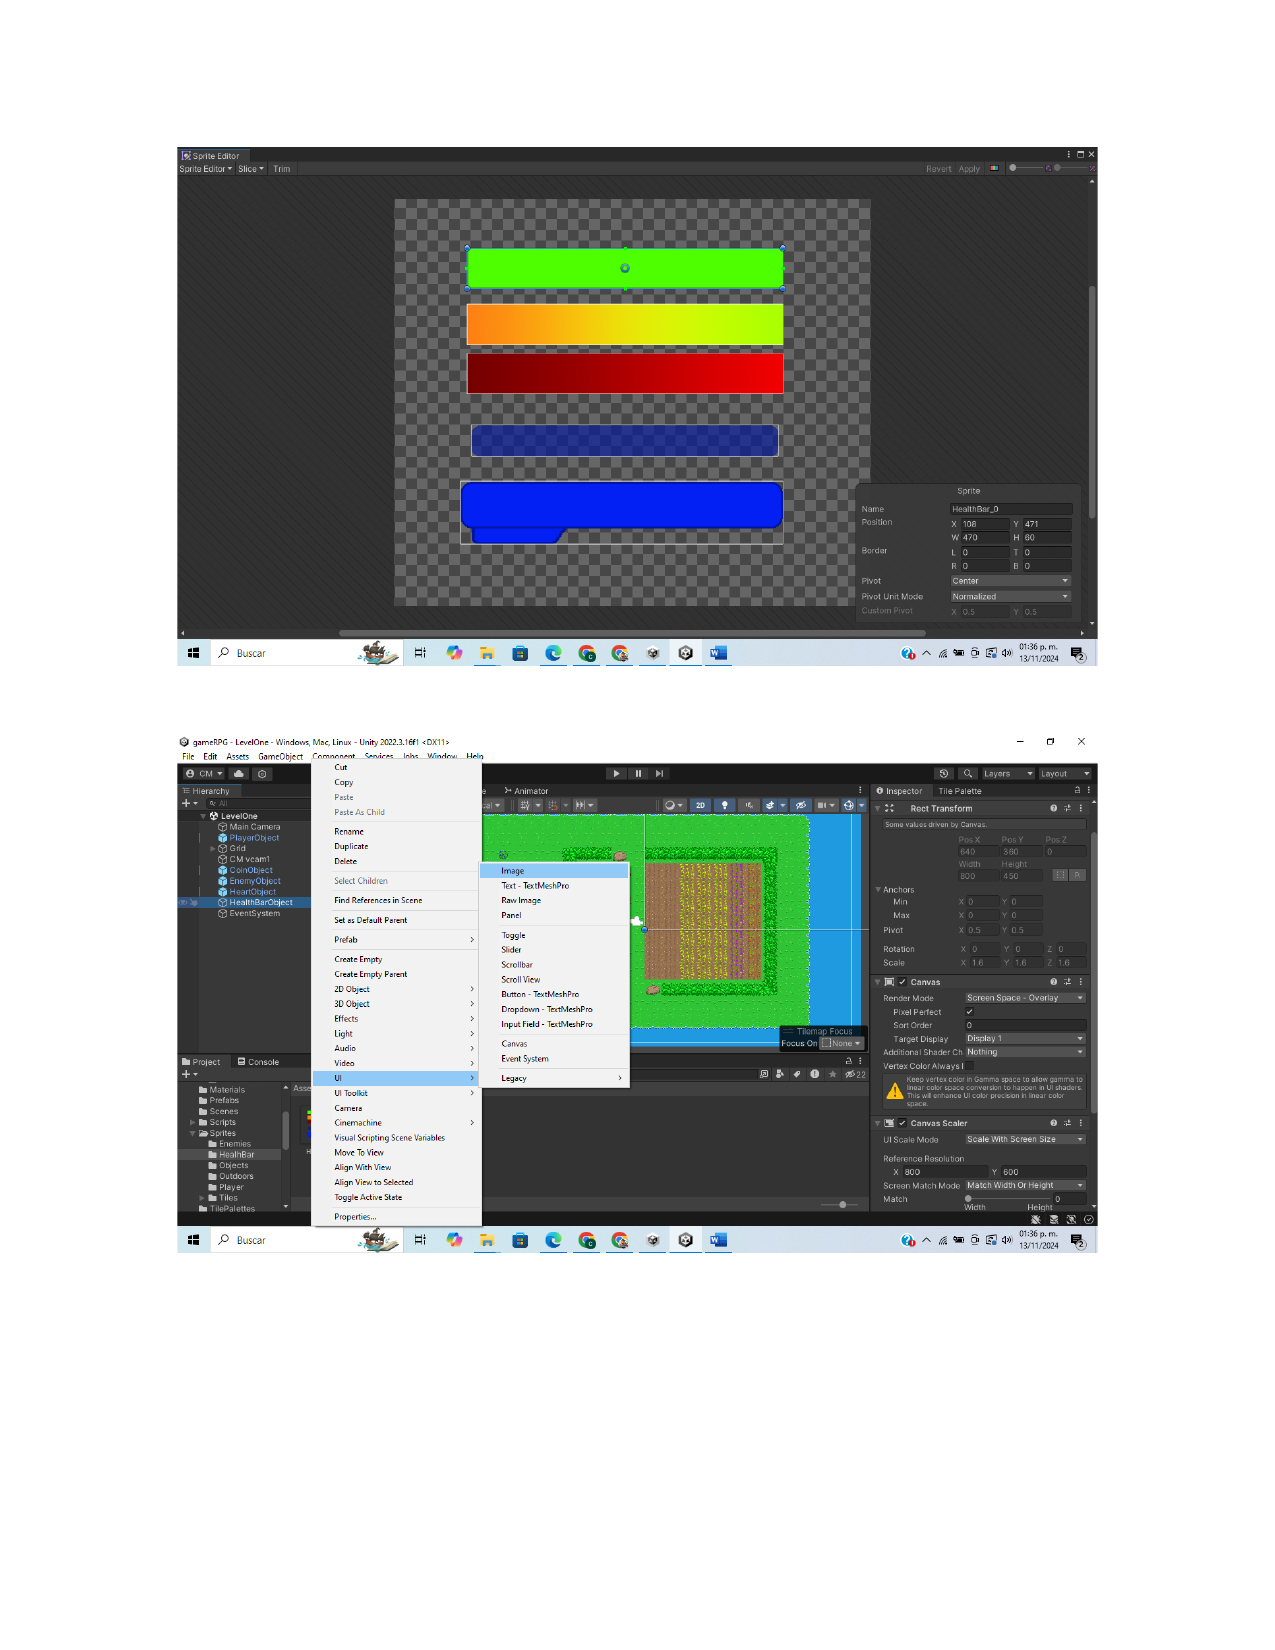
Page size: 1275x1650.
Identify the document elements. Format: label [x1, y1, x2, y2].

picture [177, 147, 1098, 666]
picture [177, 734, 1098, 1253]
